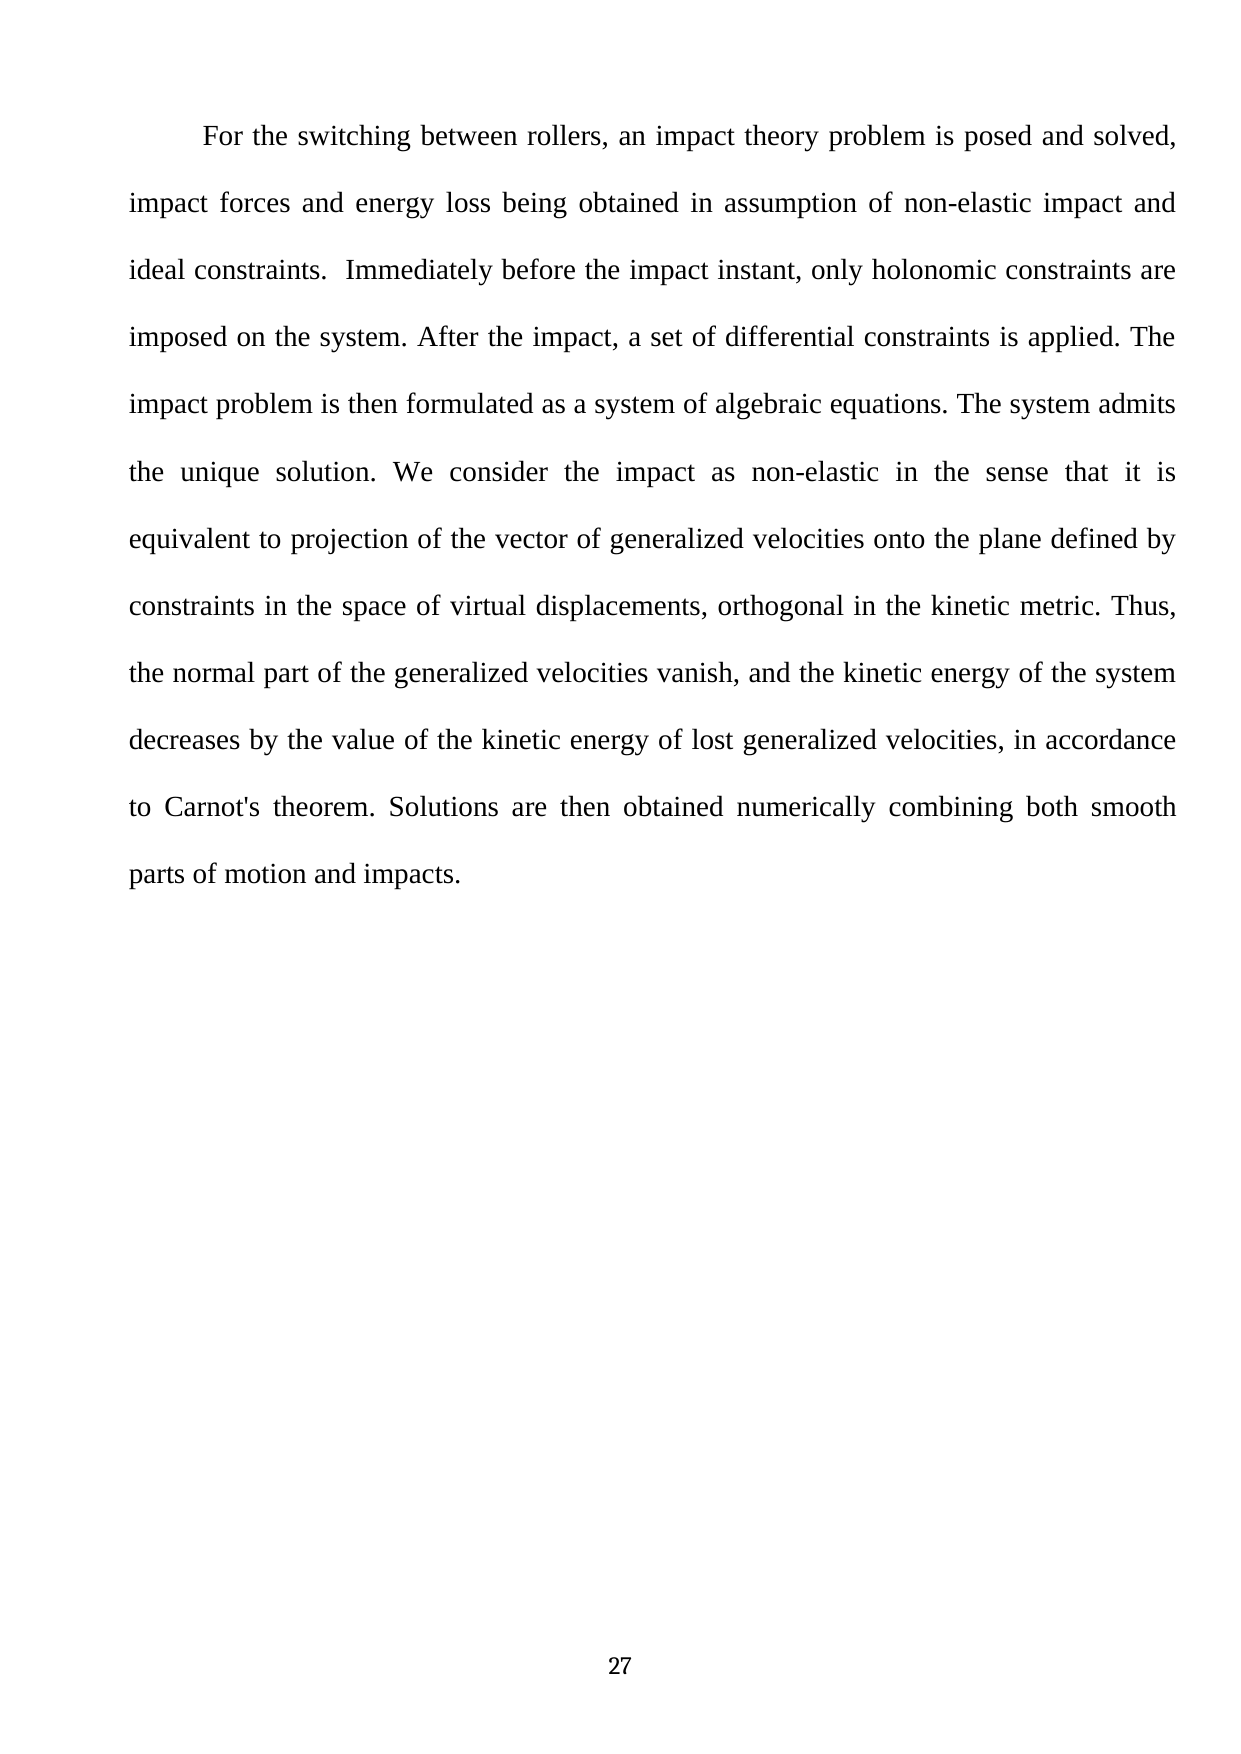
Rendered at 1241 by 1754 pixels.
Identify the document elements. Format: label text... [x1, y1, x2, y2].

text For the switching between rollers, an impact theory problem is posed and solved, impact forces and energy loss being obtained in assumption of non-elastic impact and ideal constraints. Immediately before the impact instant, only holonomic constraints are imposed on the system. After the impact, a set of differential constraints is applied. The impact problem is then formulated as a system of algebraic equations. The system admits the unique solution. We consider the impact as non-elastic in the sense that it is equivalent to projection of the vector of generalized velocities onto the plane defined by constraints in the space of virtual displacements, orthogonal in the kinetic metric. Thus, the normal part of the generalized velocities vanish, and the kinetic energy of the system decreases by the value of the kinetic energy of lost generalized velocities, in accordance to Carnot's theorem. Solutions are then obtained numerically combining both smooth parts of motion and impacts. [128, 118, 1177, 890]
